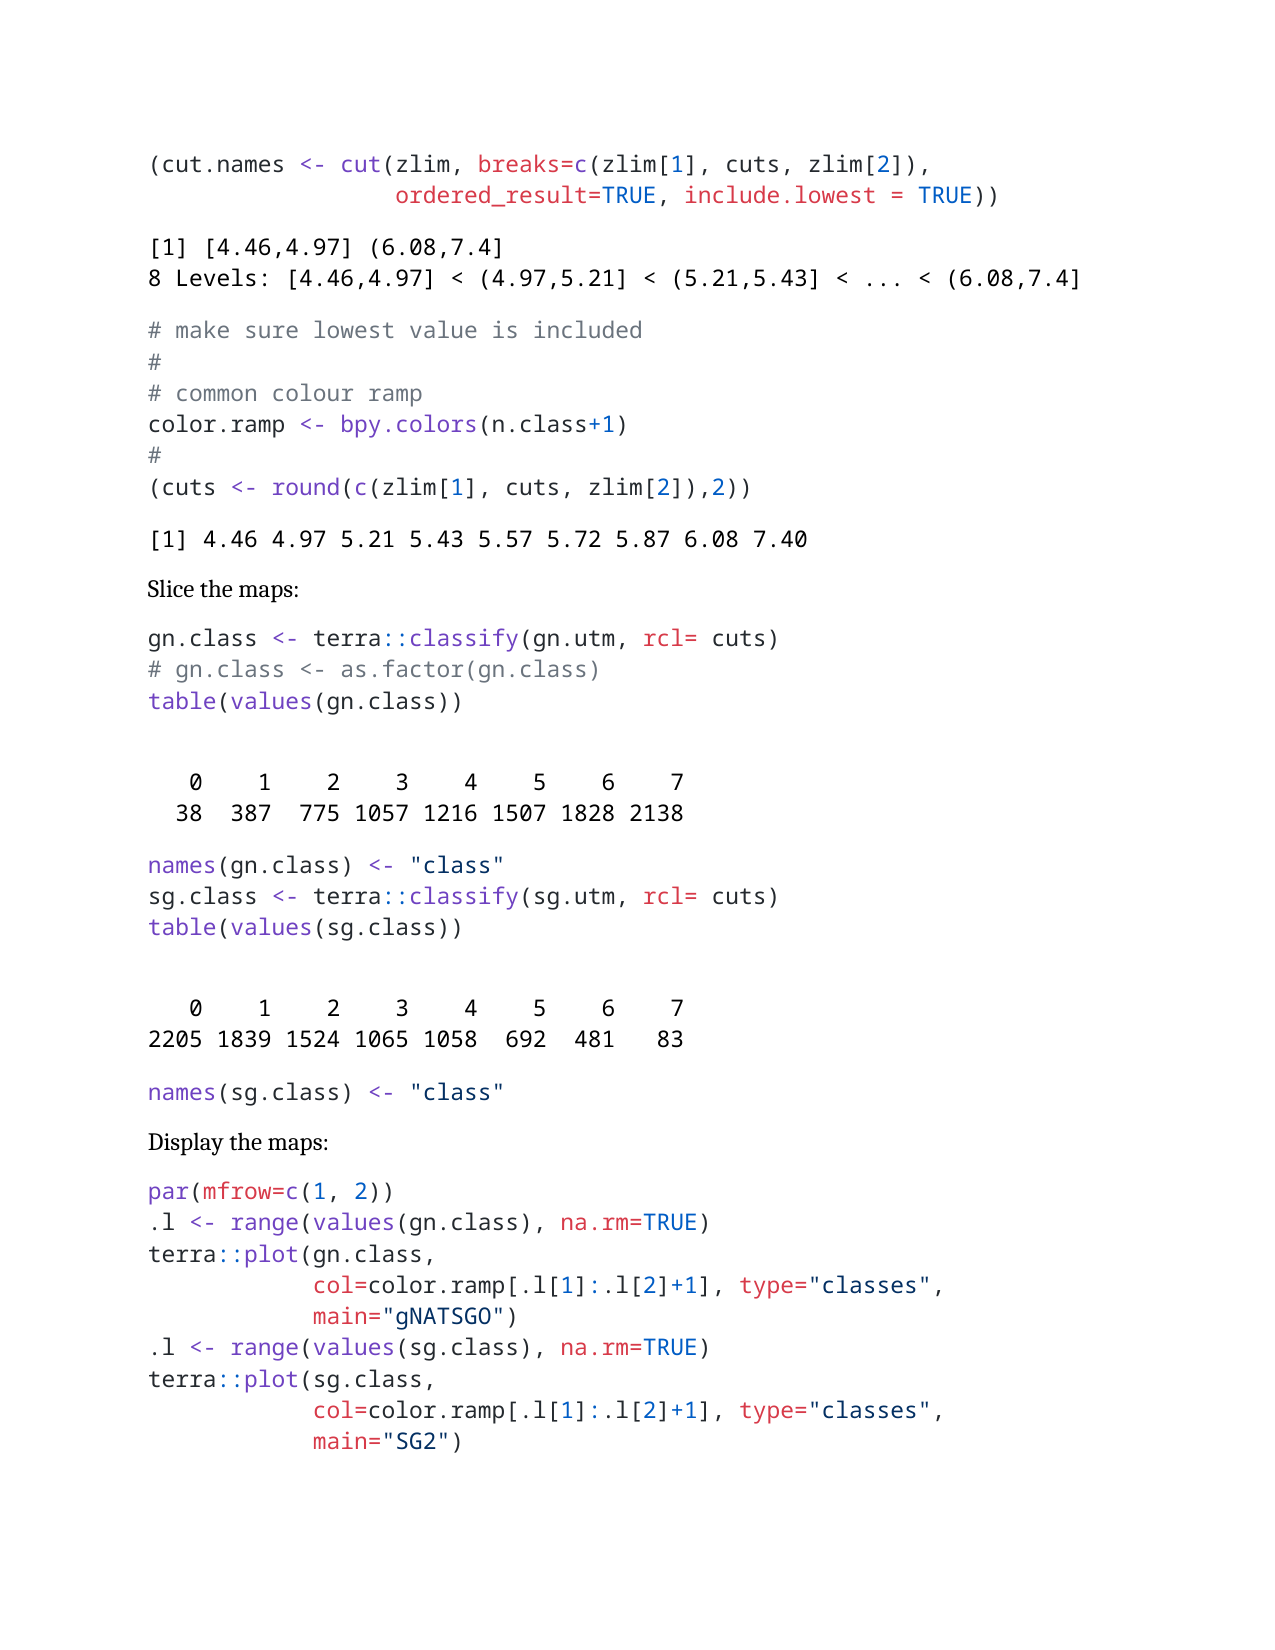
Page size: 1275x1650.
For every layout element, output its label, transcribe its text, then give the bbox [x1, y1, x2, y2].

text (cut.names <- cut(zlim, breaks=c(zlim[1], cuts, zlim[2]), ordered_result=TRUE, include.lowest = TRUE)) [148, 148, 1127, 210]
text names(sg.class) <- "class" [148, 1076, 1127, 1107]
text [1] [4.46,4.97] (6.08,7.4] 8 Levels: [4.46,4.97] < (4.97,5.21] < (5.21,5.43] < ... < (6.08,7.4] [148, 231, 1127, 293]
text Display the maps: [148, 1128, 1127, 1156]
text 0 1 2 3 4 5 6 7 38 387 775 1057 1216 1507 1828 2138 [148, 737, 1127, 828]
text [1] 4.46 4.97 5.21 5.43 5.57 5.72 5.87 6.08 7.40 [148, 523, 1127, 554]
text 0 1 2 3 4 5 6 7 2205 1839 1524 1065 1058 692 481 83 [148, 963, 1127, 1055]
text names(gn.class) <- "class" sg.class <- terra::classify(sg.utm, rcl= cuts) table(values(sg.class)) [148, 849, 1127, 943]
text par(mfrow=c(1, 2)) .l <- range(values(gn.class), na.rm=TRUE) terra::plot(gn.class, col=color.ramp[.l[1]:.l[2]+1], type="classes", main="gNATSGO") .l <- range(values(sg.class), na.rm=TRUE) terra::plot(sg.class, col=color.ramp[.l[1]:.l[2]+1], type="classes", main="SG2") [148, 1175, 1127, 1456]
text Slice the maps: [148, 575, 1127, 603]
text gn.class <- terra::classify(gn.utm, rcl= cuts) # gn.class <- as.factor(gn.class) table(values(gn.class)) [148, 622, 1127, 716]
text # make sure lowest value is included # # common colour ramp color.ramp <- bpy.colors(n.class+1) # (cuts <- round(c(zlim[1], cuts, zlim[2]),2)) [148, 314, 1127, 502]
